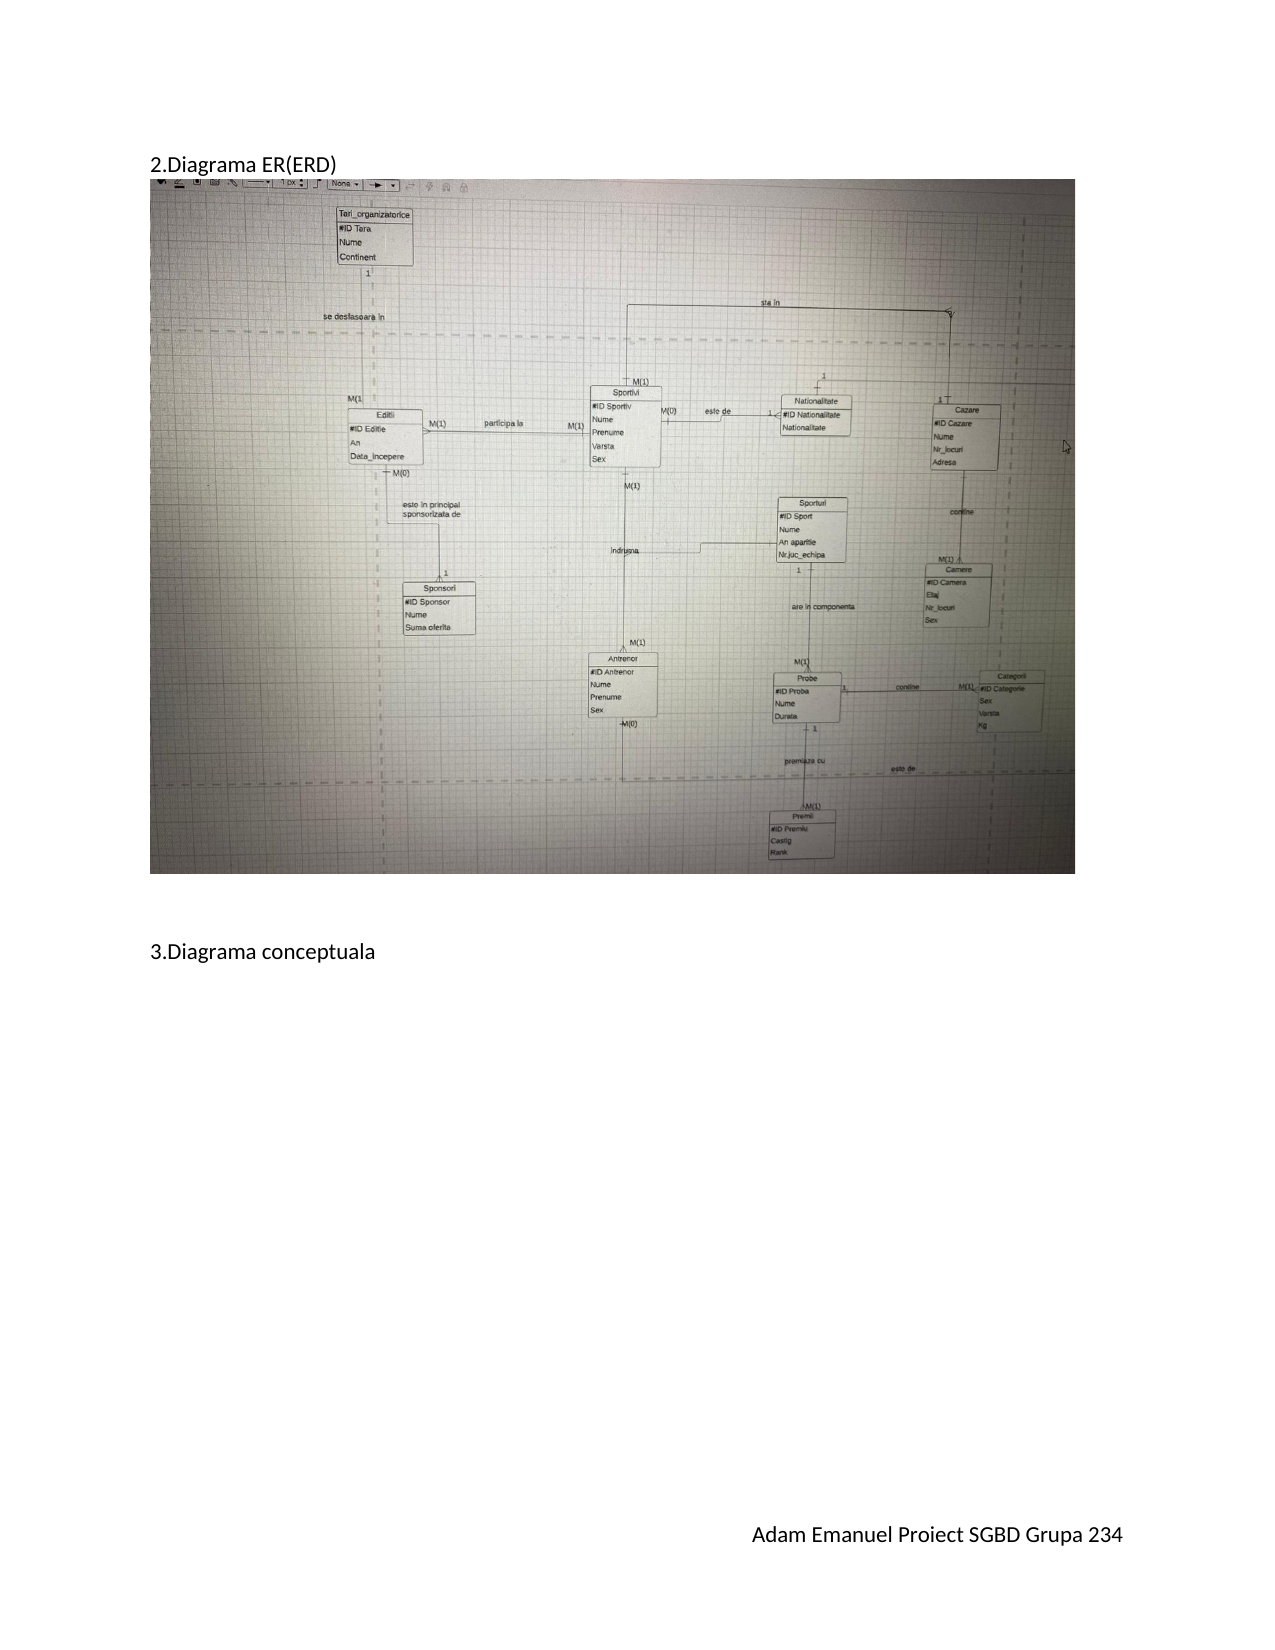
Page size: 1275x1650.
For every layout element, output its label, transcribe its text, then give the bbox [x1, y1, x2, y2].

text 3.Diagrama conceptuala [150, 937, 1125, 965]
picture [150, 179, 1075, 874]
